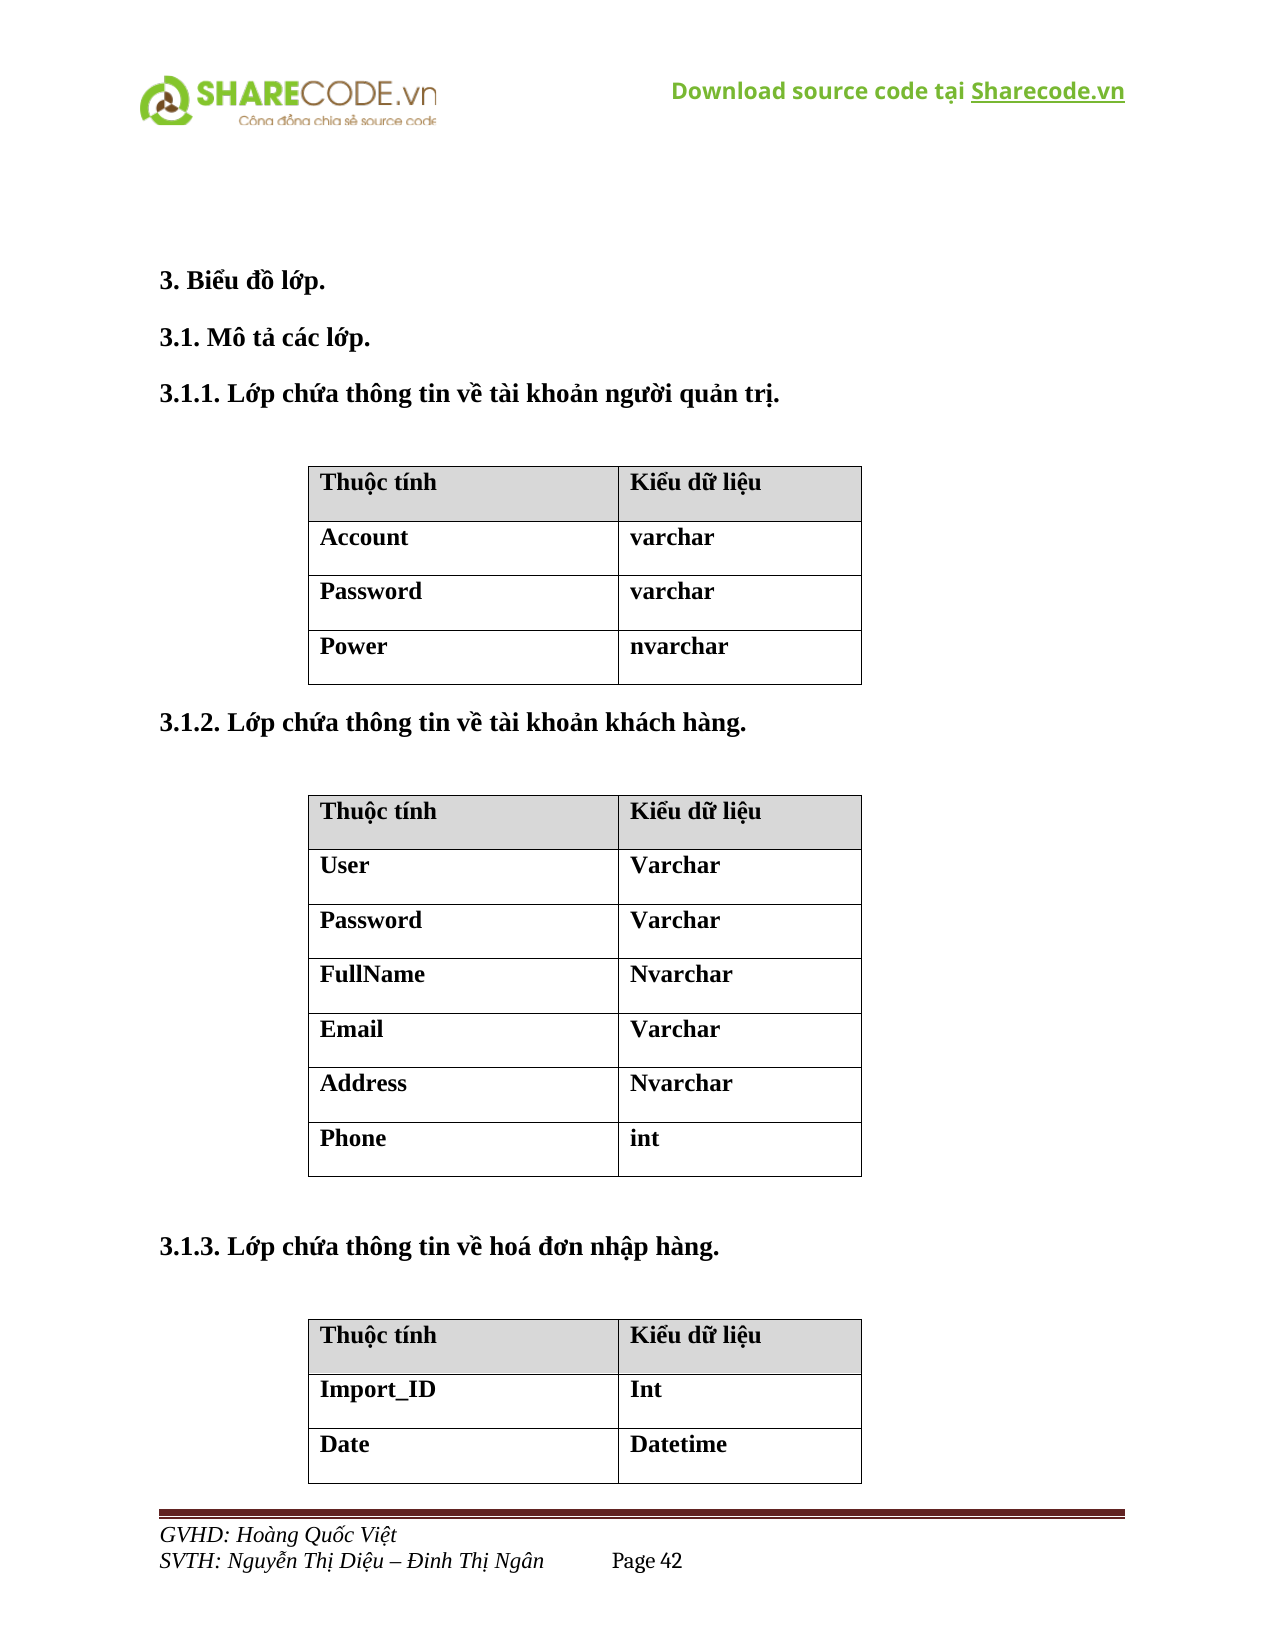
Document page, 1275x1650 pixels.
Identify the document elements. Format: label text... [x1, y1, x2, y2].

table_cell Power [309, 631, 618, 684]
table_header Kiểu dữ liệu [619, 1320, 861, 1373]
table_cell Address [309, 1068, 618, 1122]
table_cell Password [309, 576, 618, 630]
table_cell Password [309, 905, 618, 958]
table_cell Varchar [619, 905, 861, 958]
subtitle 3. Biểu đồ lớp. [159, 264, 1125, 296]
table_cell varchar [619, 522, 861, 575]
table_cell FullName [309, 959, 618, 1013]
table_header Kiểu dữ liệu [619, 796, 861, 849]
subtitle 3.1.1. Lớp chứa thông tin về tài khoản người quản trị. [159, 377, 1125, 409]
table_cell varchar [619, 576, 861, 630]
picture [139, 75, 437, 126]
table_header Thuộc tính [309, 796, 618, 849]
table_cell Account [309, 522, 618, 575]
table_header Thuộc tính [309, 467, 618, 521]
table_cell Varchar [619, 850, 861, 904]
table_cell Phone [309, 1123, 618, 1176]
subtitle 3.1.2. Lớp chứa thông tin về tài khoản khách hàng. [159, 706, 1125, 737]
table_cell Email [309, 1014, 618, 1067]
table_cell Nvarchar [619, 959, 861, 1013]
table_cell Import_ID [309, 1375, 618, 1428]
subtitle 3.1.3. Lớp chứa thông tin về hoá đơn nhập hàng. [159, 1230, 1125, 1261]
table_header Thuộc tính [309, 1320, 618, 1373]
table_cell User [309, 850, 618, 904]
table_header Kiểu dữ liệu [619, 467, 861, 521]
table_cell Varchar [619, 1014, 861, 1067]
subtitle 3.1. Mô tả các lớp. [159, 321, 1125, 352]
table_cell int [619, 1123, 861, 1176]
table_cell Nvarchar [619, 1068, 861, 1122]
table_cell Int [619, 1375, 861, 1428]
table_cell nvarchar [619, 631, 861, 684]
table_cell Date [309, 1429, 618, 1482]
table_cell Datetime [619, 1429, 861, 1482]
